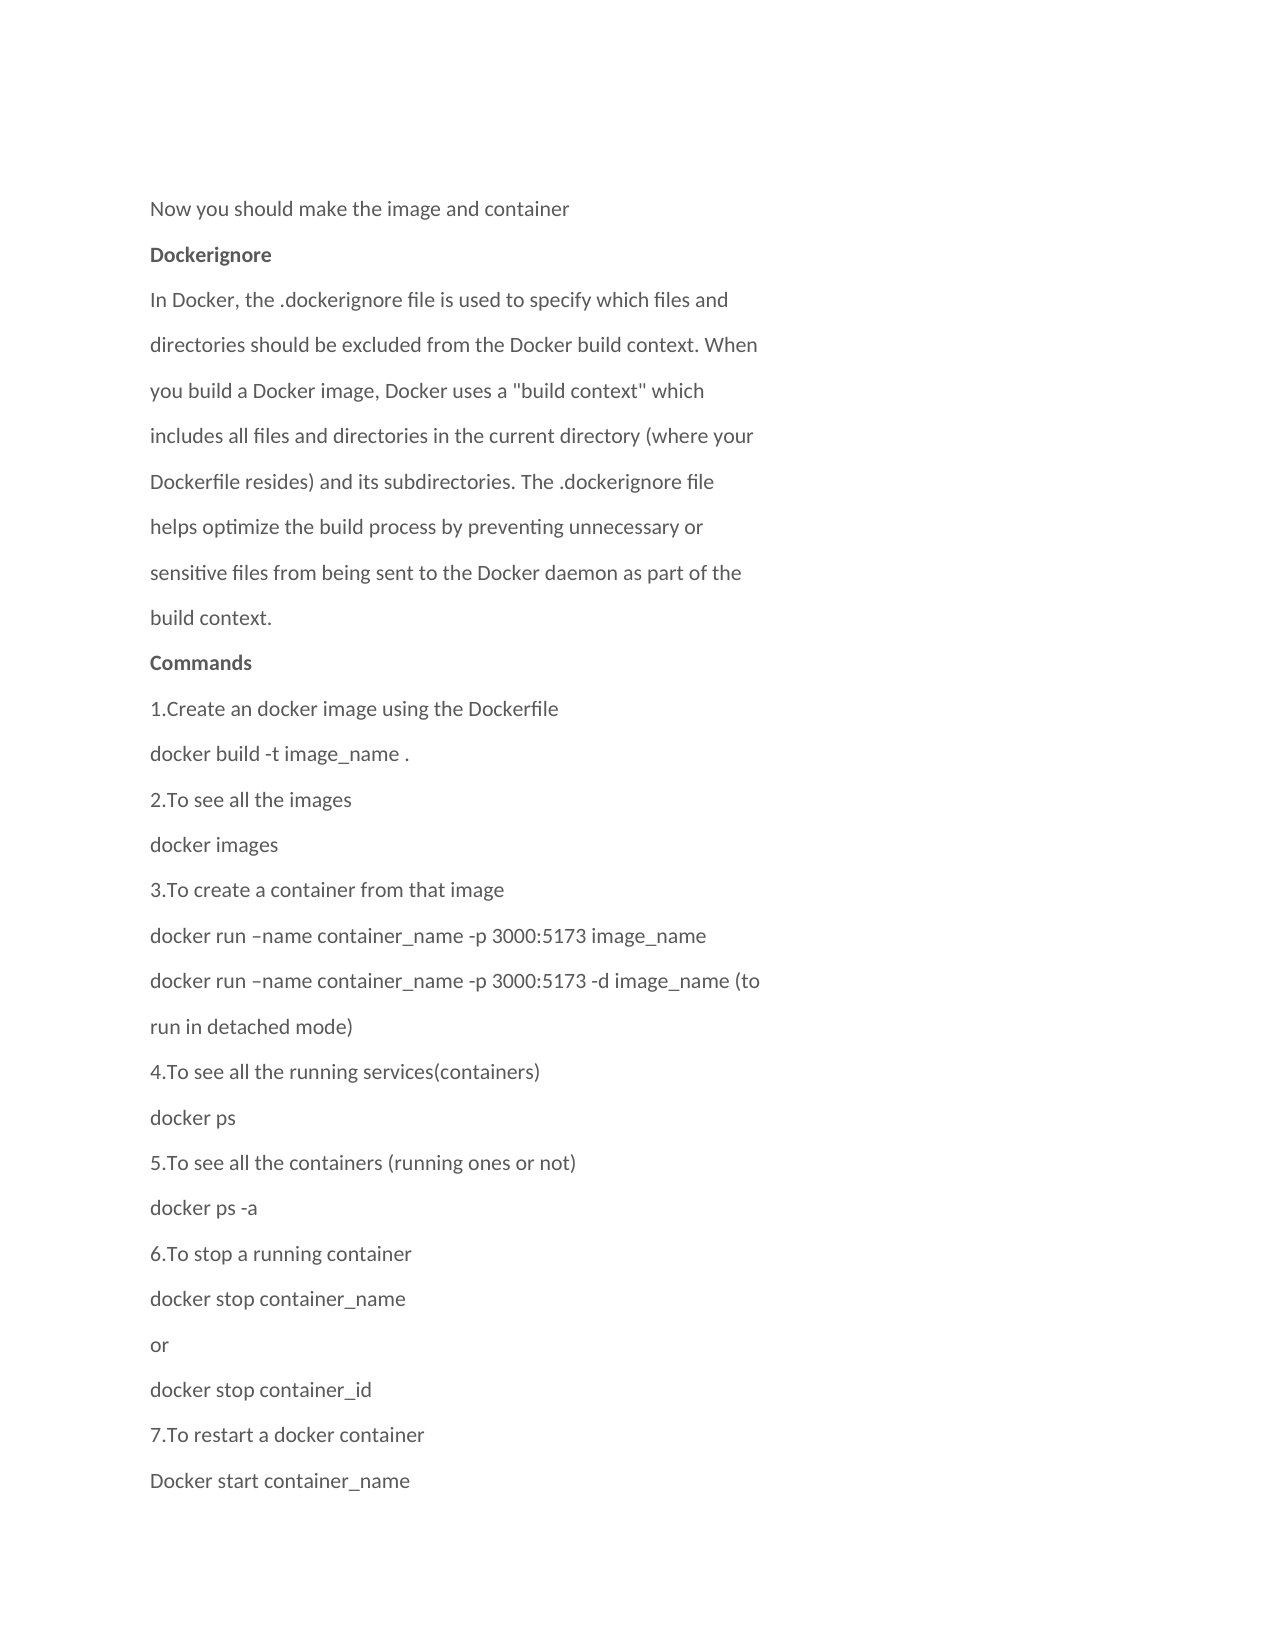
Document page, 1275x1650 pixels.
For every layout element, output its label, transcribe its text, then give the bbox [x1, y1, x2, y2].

text sensitive files from being sent to the Docker daemon as part of the [150, 559, 1125, 585]
text docker build -t image_name . [150, 740, 1125, 767]
text docker stop container_id [150, 1376, 1125, 1403]
text docker ps [150, 1104, 1125, 1130]
text 1.Create an docker image using the Dockerfile [150, 695, 1125, 722]
text build context. [150, 604, 1125, 631]
text helps optimize the build process by preventing unnecessary or [150, 513, 1125, 540]
text docker ps -a [150, 1194, 1125, 1221]
text or [150, 1331, 1125, 1357]
text Commands [150, 649, 1125, 676]
text In Docker, the .dockerignore file is used to specify which files and [150, 286, 1125, 313]
text you build a Docker image, Docker uses a "build context" which [150, 377, 1125, 404]
text docker run –name container_name -p 3000:5173 -d image_name (to [150, 967, 1125, 994]
text docker stop container_name [150, 1285, 1125, 1312]
text 2.To see all the images [150, 786, 1125, 812]
text 5.To see all the containers (running ones or not) [150, 1149, 1125, 1176]
text docker images [150, 831, 1125, 858]
text 3.To create a container from that image [150, 877, 1125, 903]
text docker run –name container_name -p 3000:5173 image_name [150, 922, 1125, 949]
text Docker start container_name [150, 1467, 1125, 1494]
text 6.To stop a running container [150, 1240, 1125, 1267]
text Dockerignore [150, 241, 1125, 267]
text Now you should make the image and container [150, 195, 1125, 222]
text directories should be excluded from the Docker build context. When [150, 332, 1125, 358]
text 4.To see all the running services(containers) [150, 1058, 1125, 1085]
text 7.To restart a docker container [150, 1422, 1125, 1448]
text run in detached mode) [150, 1013, 1125, 1039]
text Dockerfile resides) and its subdirectories. The .dockerignore file [150, 468, 1125, 494]
text includes all files and directories in the current directory (where your [150, 422, 1125, 449]
